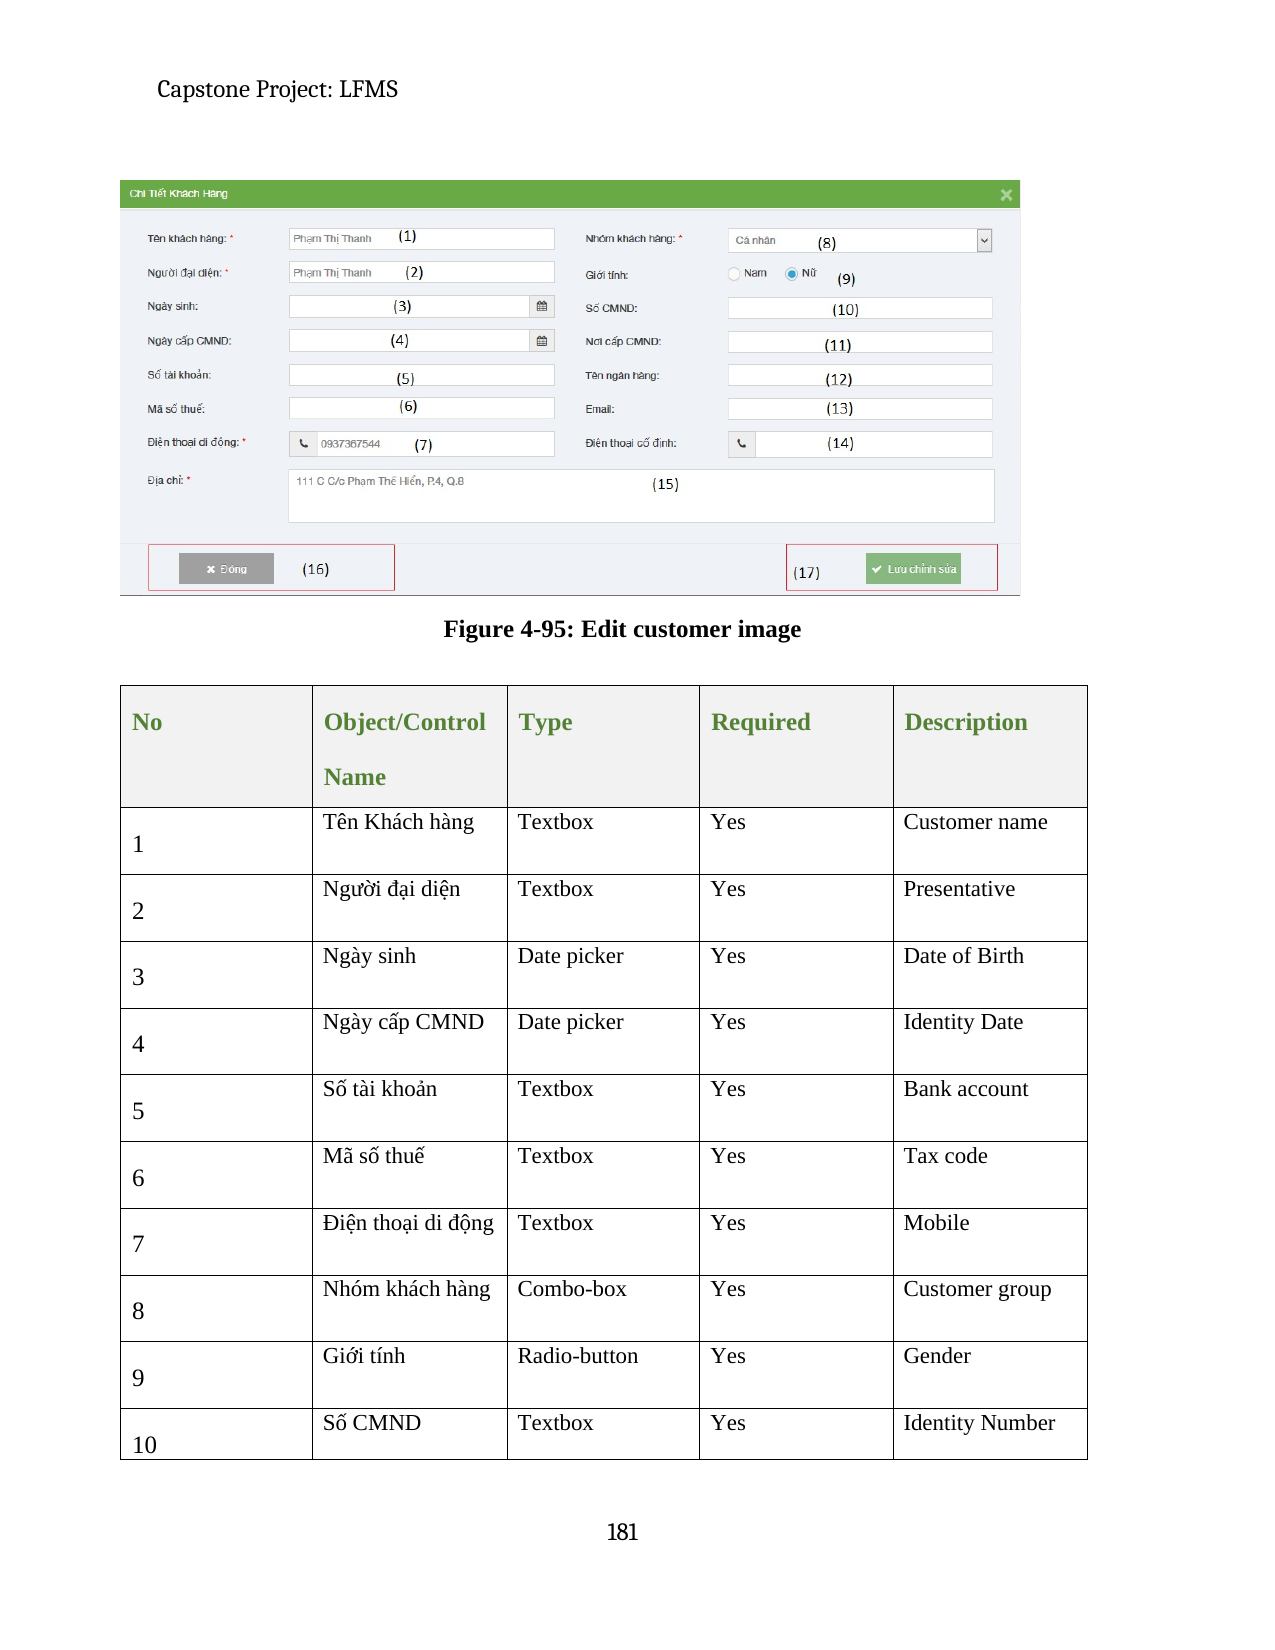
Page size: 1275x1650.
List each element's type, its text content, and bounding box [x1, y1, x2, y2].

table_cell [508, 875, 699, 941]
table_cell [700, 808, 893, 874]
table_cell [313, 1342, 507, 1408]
text Figure 4-95: Edit customer image [157, 614, 1087, 643]
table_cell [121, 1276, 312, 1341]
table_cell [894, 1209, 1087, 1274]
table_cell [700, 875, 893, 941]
picture [120, 180, 1021, 596]
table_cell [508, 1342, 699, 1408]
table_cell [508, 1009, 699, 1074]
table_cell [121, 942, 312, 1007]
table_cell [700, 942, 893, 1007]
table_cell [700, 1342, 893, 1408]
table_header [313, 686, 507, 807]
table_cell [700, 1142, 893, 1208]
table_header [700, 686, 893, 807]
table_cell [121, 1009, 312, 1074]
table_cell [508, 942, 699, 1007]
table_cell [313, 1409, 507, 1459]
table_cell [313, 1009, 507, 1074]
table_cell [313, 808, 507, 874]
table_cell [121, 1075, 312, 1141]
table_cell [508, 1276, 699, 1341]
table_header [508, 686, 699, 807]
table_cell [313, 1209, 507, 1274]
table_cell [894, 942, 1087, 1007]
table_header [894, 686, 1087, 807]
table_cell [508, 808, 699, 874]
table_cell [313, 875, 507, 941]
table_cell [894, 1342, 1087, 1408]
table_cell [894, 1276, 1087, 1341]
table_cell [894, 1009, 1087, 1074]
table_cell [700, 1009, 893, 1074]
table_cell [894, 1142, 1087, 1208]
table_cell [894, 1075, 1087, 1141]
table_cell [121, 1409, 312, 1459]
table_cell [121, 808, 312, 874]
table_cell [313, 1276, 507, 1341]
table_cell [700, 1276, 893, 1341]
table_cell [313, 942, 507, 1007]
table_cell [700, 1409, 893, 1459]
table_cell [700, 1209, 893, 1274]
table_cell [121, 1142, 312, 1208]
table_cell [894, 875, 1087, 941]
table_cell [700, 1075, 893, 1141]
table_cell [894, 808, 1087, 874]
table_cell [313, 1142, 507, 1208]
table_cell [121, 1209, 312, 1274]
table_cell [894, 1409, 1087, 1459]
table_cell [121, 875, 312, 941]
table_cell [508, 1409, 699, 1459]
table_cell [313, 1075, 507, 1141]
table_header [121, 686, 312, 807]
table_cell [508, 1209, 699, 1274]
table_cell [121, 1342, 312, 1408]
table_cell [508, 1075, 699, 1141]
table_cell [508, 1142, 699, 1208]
